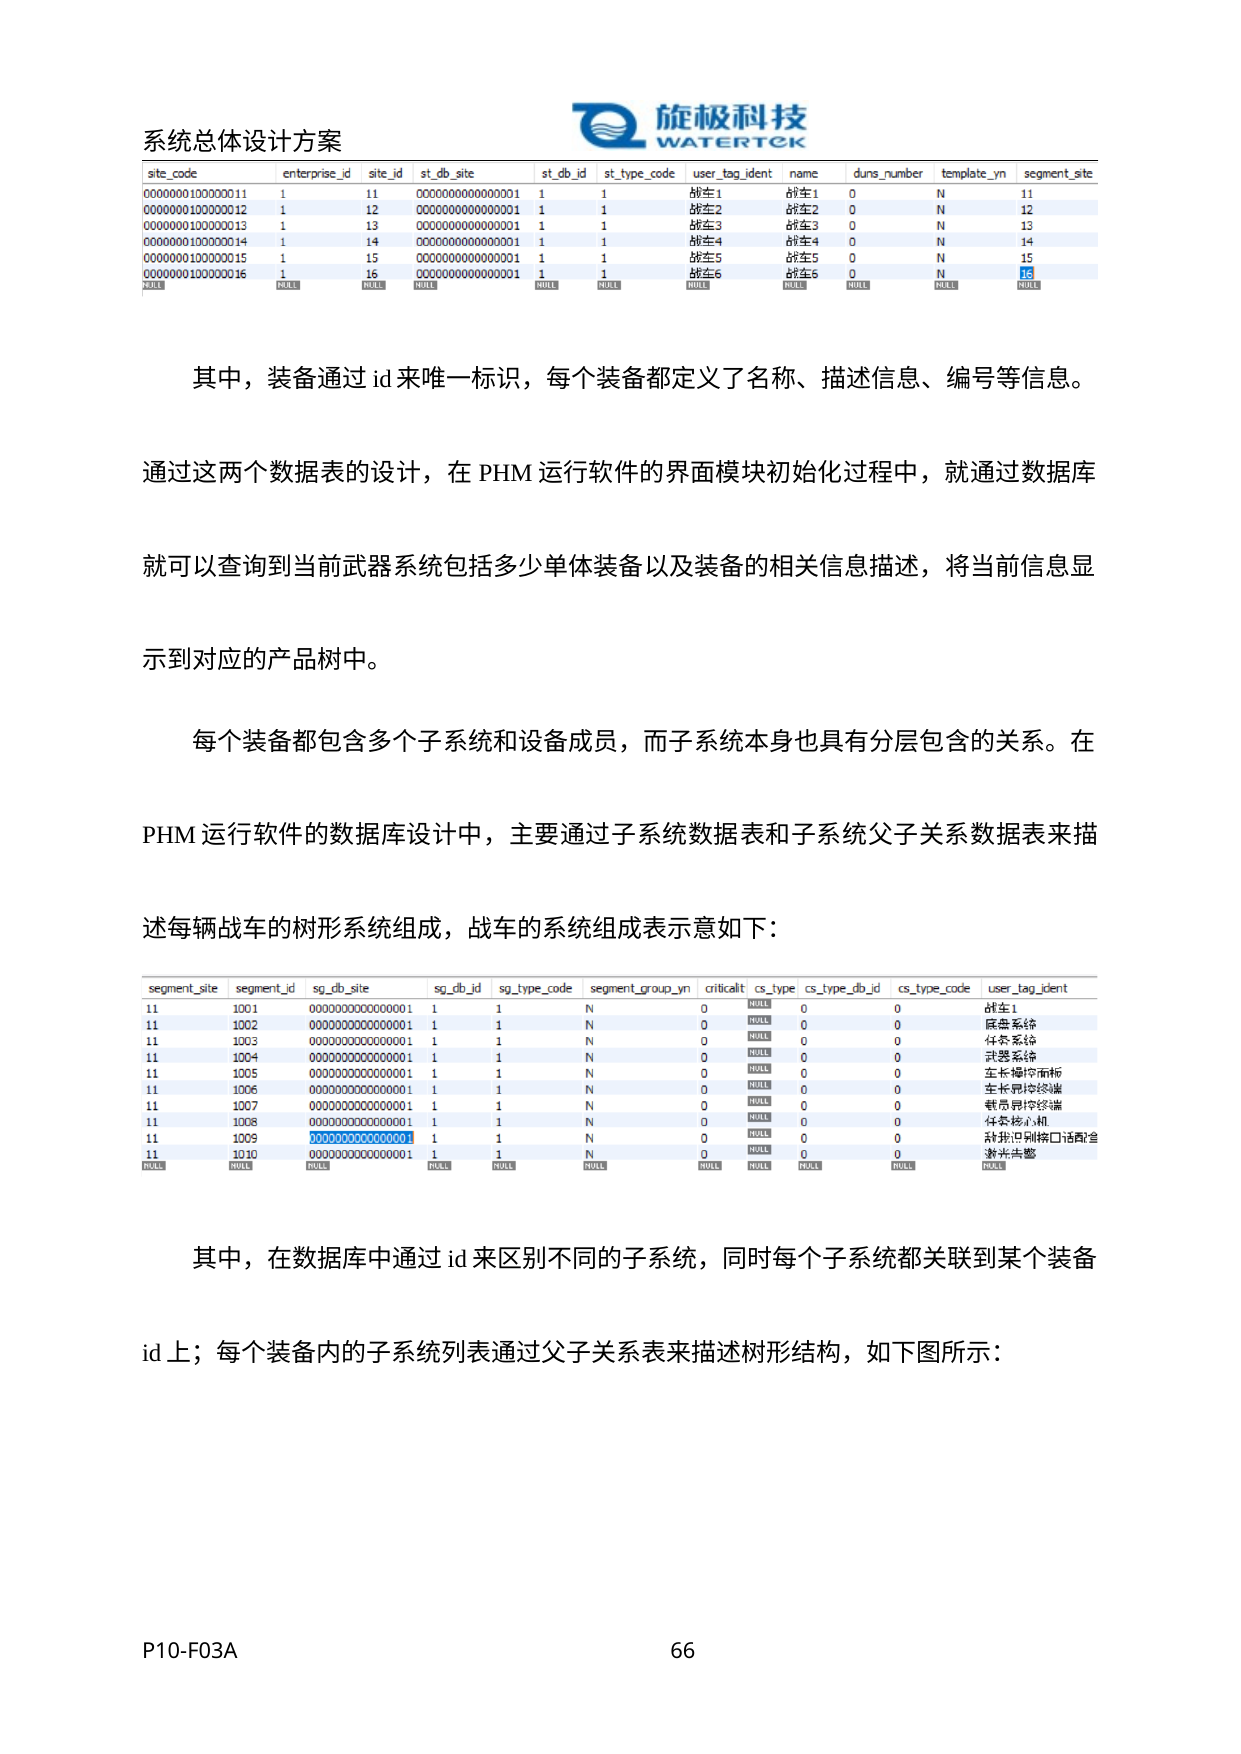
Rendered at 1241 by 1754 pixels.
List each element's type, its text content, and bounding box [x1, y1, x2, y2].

text 其中，装备通过id来唯一标识，每个装备都定义了名称、描述信息、编号等信息。通过这两个数据表的设计，在PHM运行软件的界面模块初始化过程中，就通过数据库就可以查询到当前武器系统包括多少单体装备以及装备的相关信息描述，将当前信息显示到对应的产品树中。 [142, 343, 1098, 692]
picture [142, 162, 1098, 300]
picture [571, 100, 810, 151]
text 每个装备都包含多个子系统和设备成员，而子系统本身也具有分层包含的关系。在PHM运行软件的数据库设计中，主要通过子系统数据表和子系统父子关系数据表来描述每辆战车的树形系统组成，战车的系统组成表示意如下： [142, 706, 1098, 961]
text 其中，在数据库中通过id来区别不同的子系统，同时每个子系统都关联到某个装备id上；每个装备内的子系统列表通过父子关系表来描述树形结构，如下图所示： [142, 1223, 1098, 1384]
picture [141, 974, 1098, 1182]
